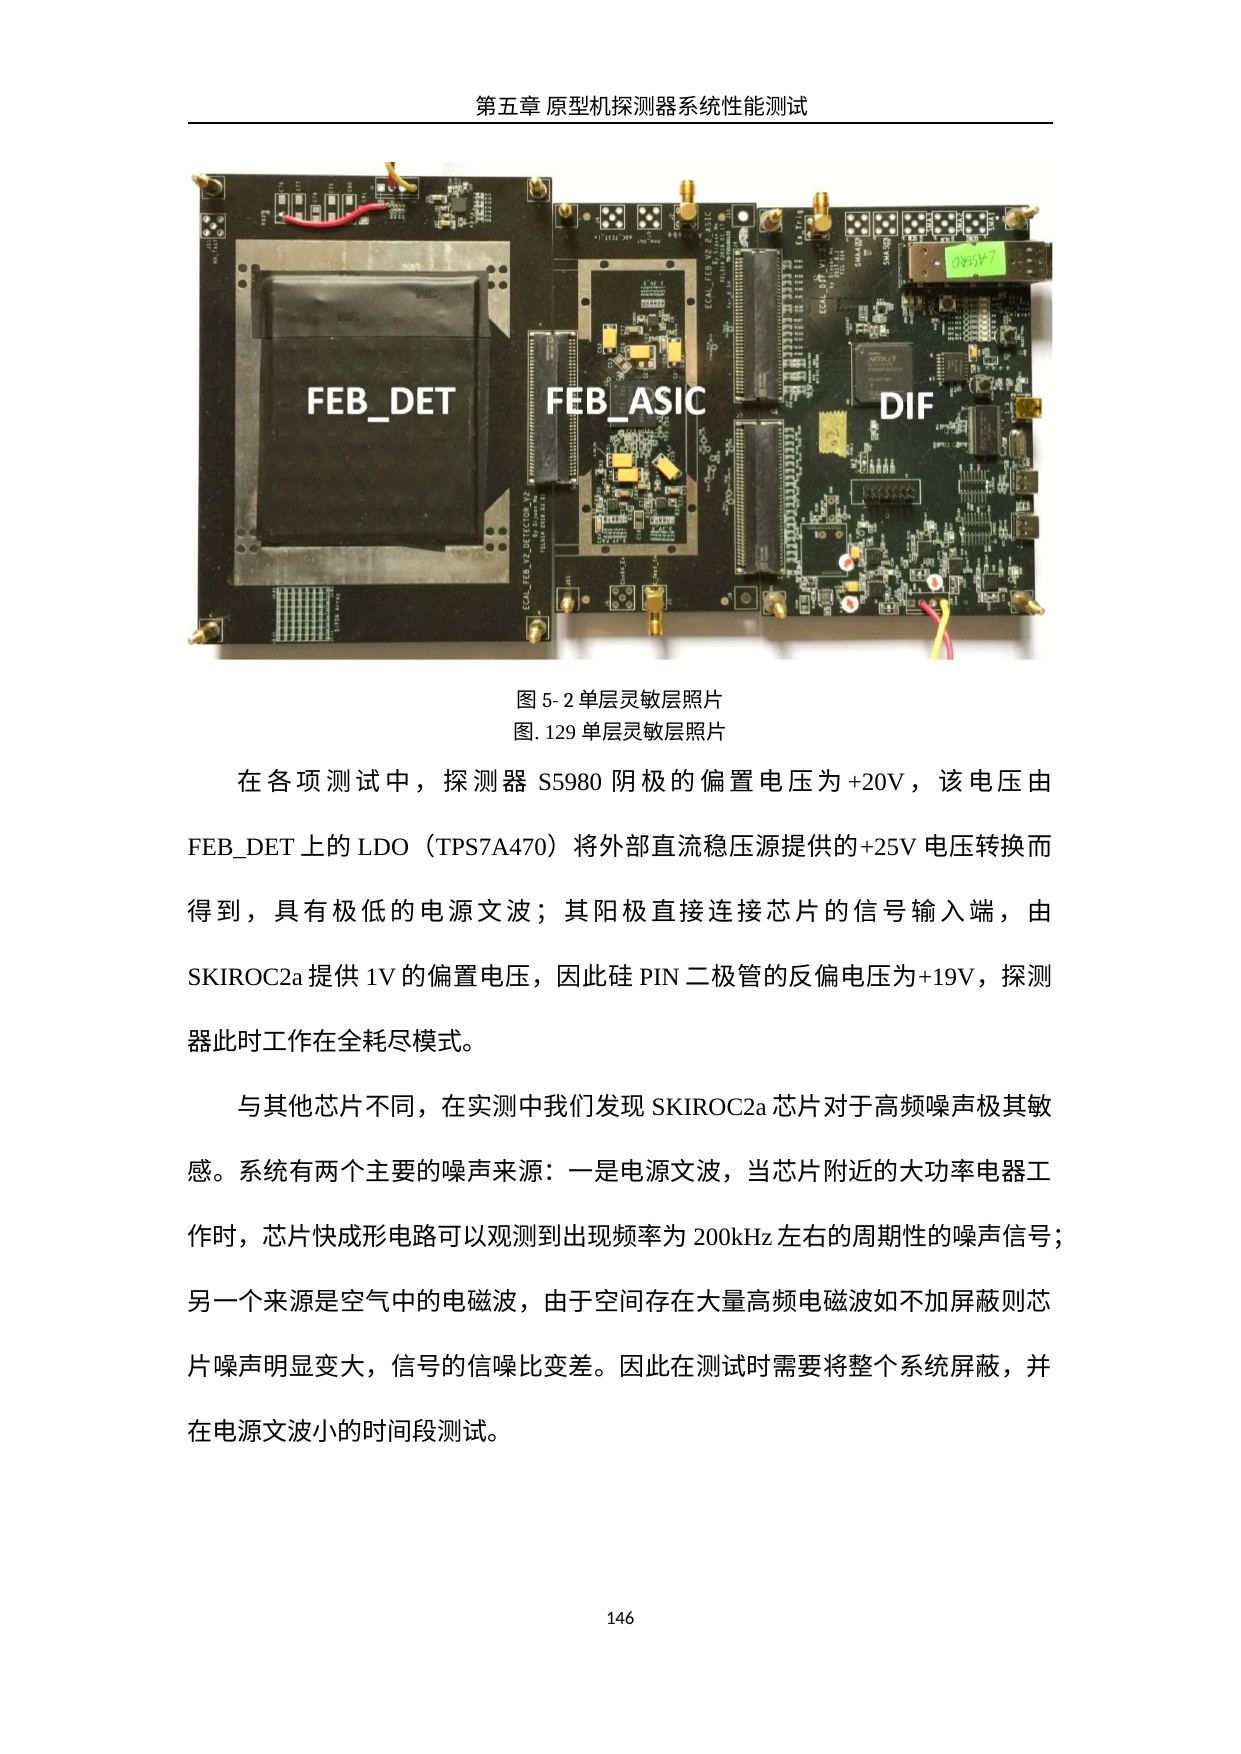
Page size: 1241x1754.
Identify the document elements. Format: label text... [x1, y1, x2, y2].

text 图. 129 单层灵敏层照片 [187, 714, 1053, 747]
picture [187, 162, 1053, 660]
text 在各项测试中，探测器S5980阴极的偏置电压为+20V，该电压由FEB_DET上的LDO（TPS7A470）将外部直流稳压源提供的+25V电压转换而得到，具有极低的电源文波；其阳极直接连接芯片的信号输入端，由SKIROC2a提供1V的偏置电压，因此硅PIN二极管的反偏电压为+19V，探测器此时工作在全耗尽模式。 [187, 747, 1053, 1072]
text 与其他芯片不同，在实测中我们发现SKIROC2a芯片对于高频噪声极其敏感。系统有两个主要的噪声来源：一是电源文波，当芯片附近的大功率电器工作时，芯片快成形电路可以观测到出现频率为200kHz左右的周期性的噪声信号；另一个来源是空气中的电磁波，由于空间存在大量高频电磁波如不加屏蔽则芯片噪声明显变大，信号的信噪比变差。因此在测试时需要将整个系统屏蔽，并在电源文波小的时间段测试。 [187, 1072, 1053, 1462]
text 图 5- 2 单层灵敏层照片 [187, 682, 1053, 714]
